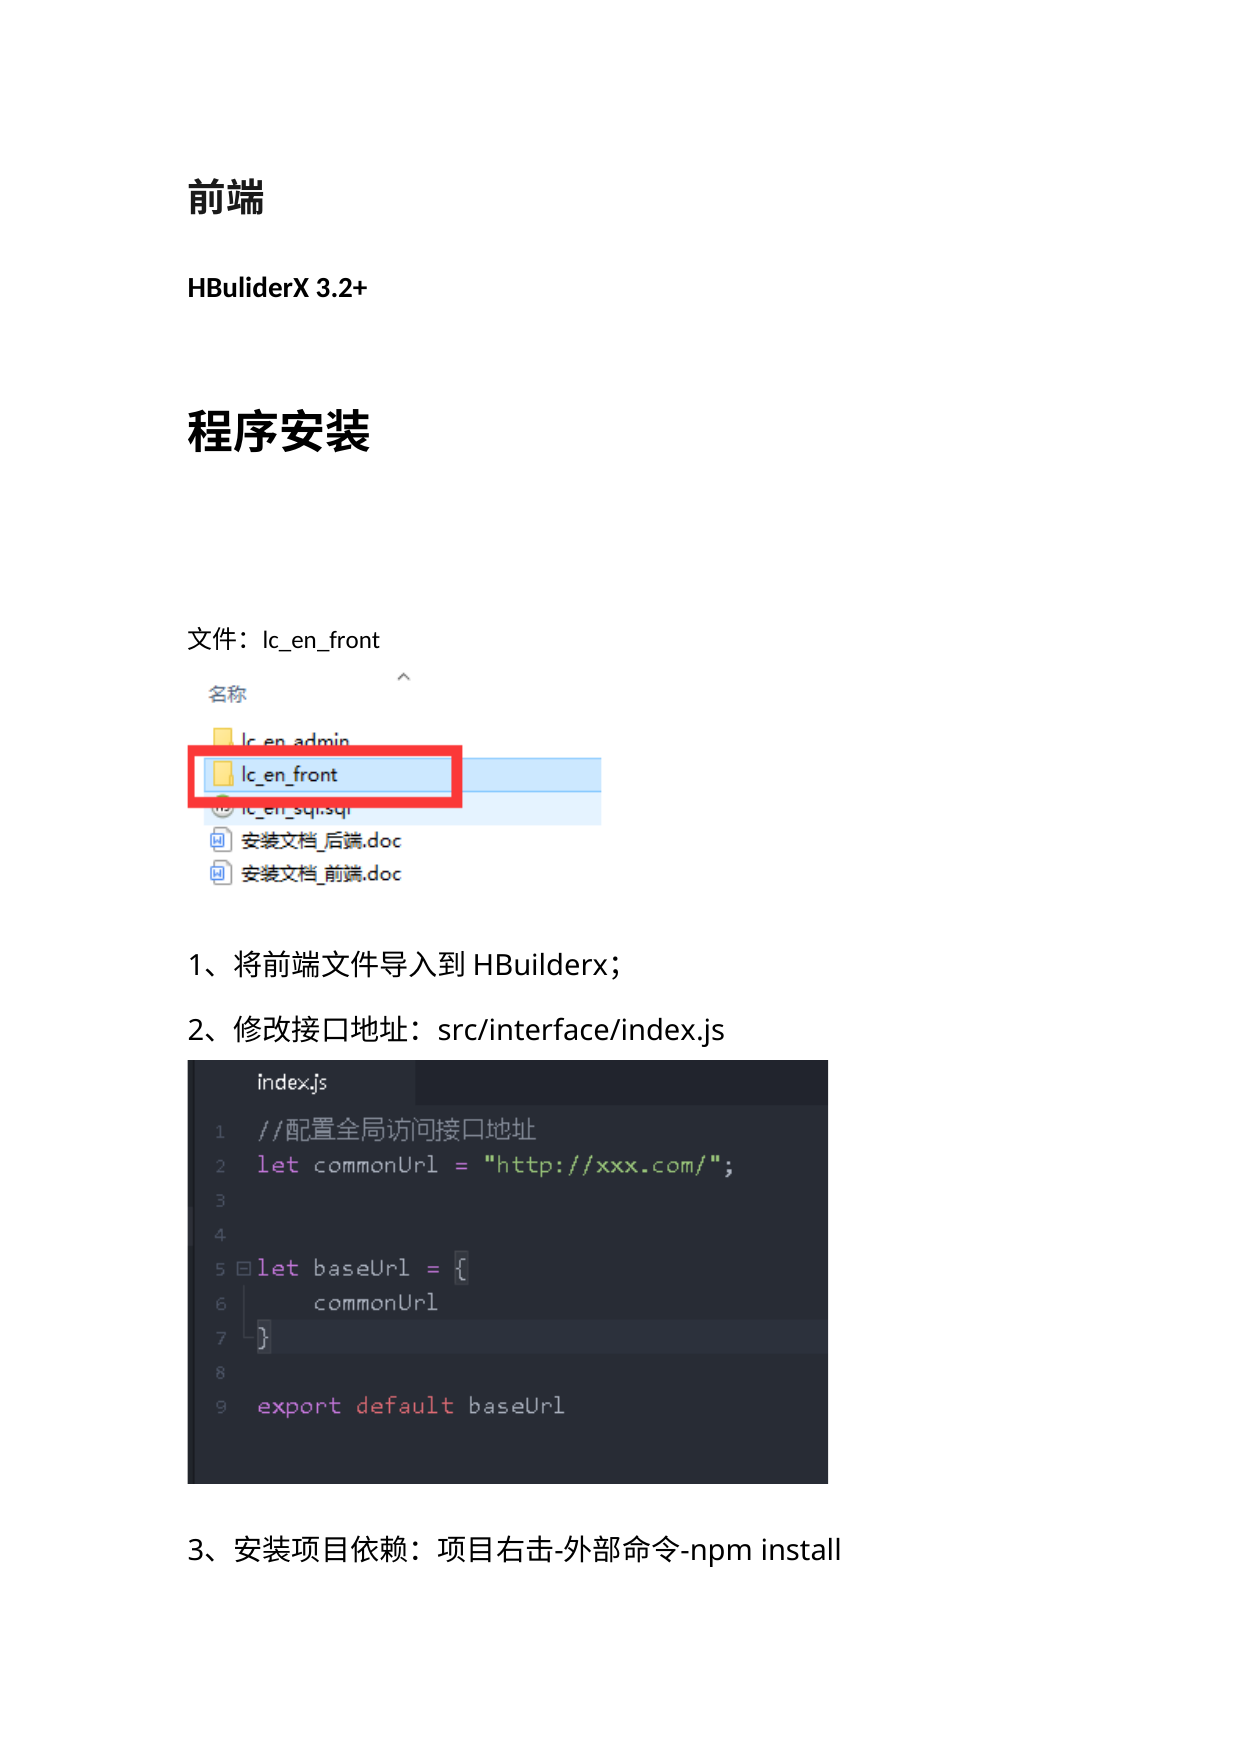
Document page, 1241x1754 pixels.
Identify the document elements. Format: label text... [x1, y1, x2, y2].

list 将前端文件导入到HBuilderx； [187, 931, 1053, 996]
subtitle HBuliderX 3.2+ [187, 254, 1053, 319]
picture [187, 670, 602, 912]
picture [187, 1060, 829, 1484]
subtitle 程序安装 [187, 380, 1053, 478]
text 前端 [187, 162, 1053, 227]
text 文件：lc_en_front [187, 606, 1053, 671]
text 2、修改接口地址：src/interface/index.js [187, 996, 1053, 1061]
list 安装项目依赖：项目右击-外部命令-npm install [187, 1516, 1053, 1581]
